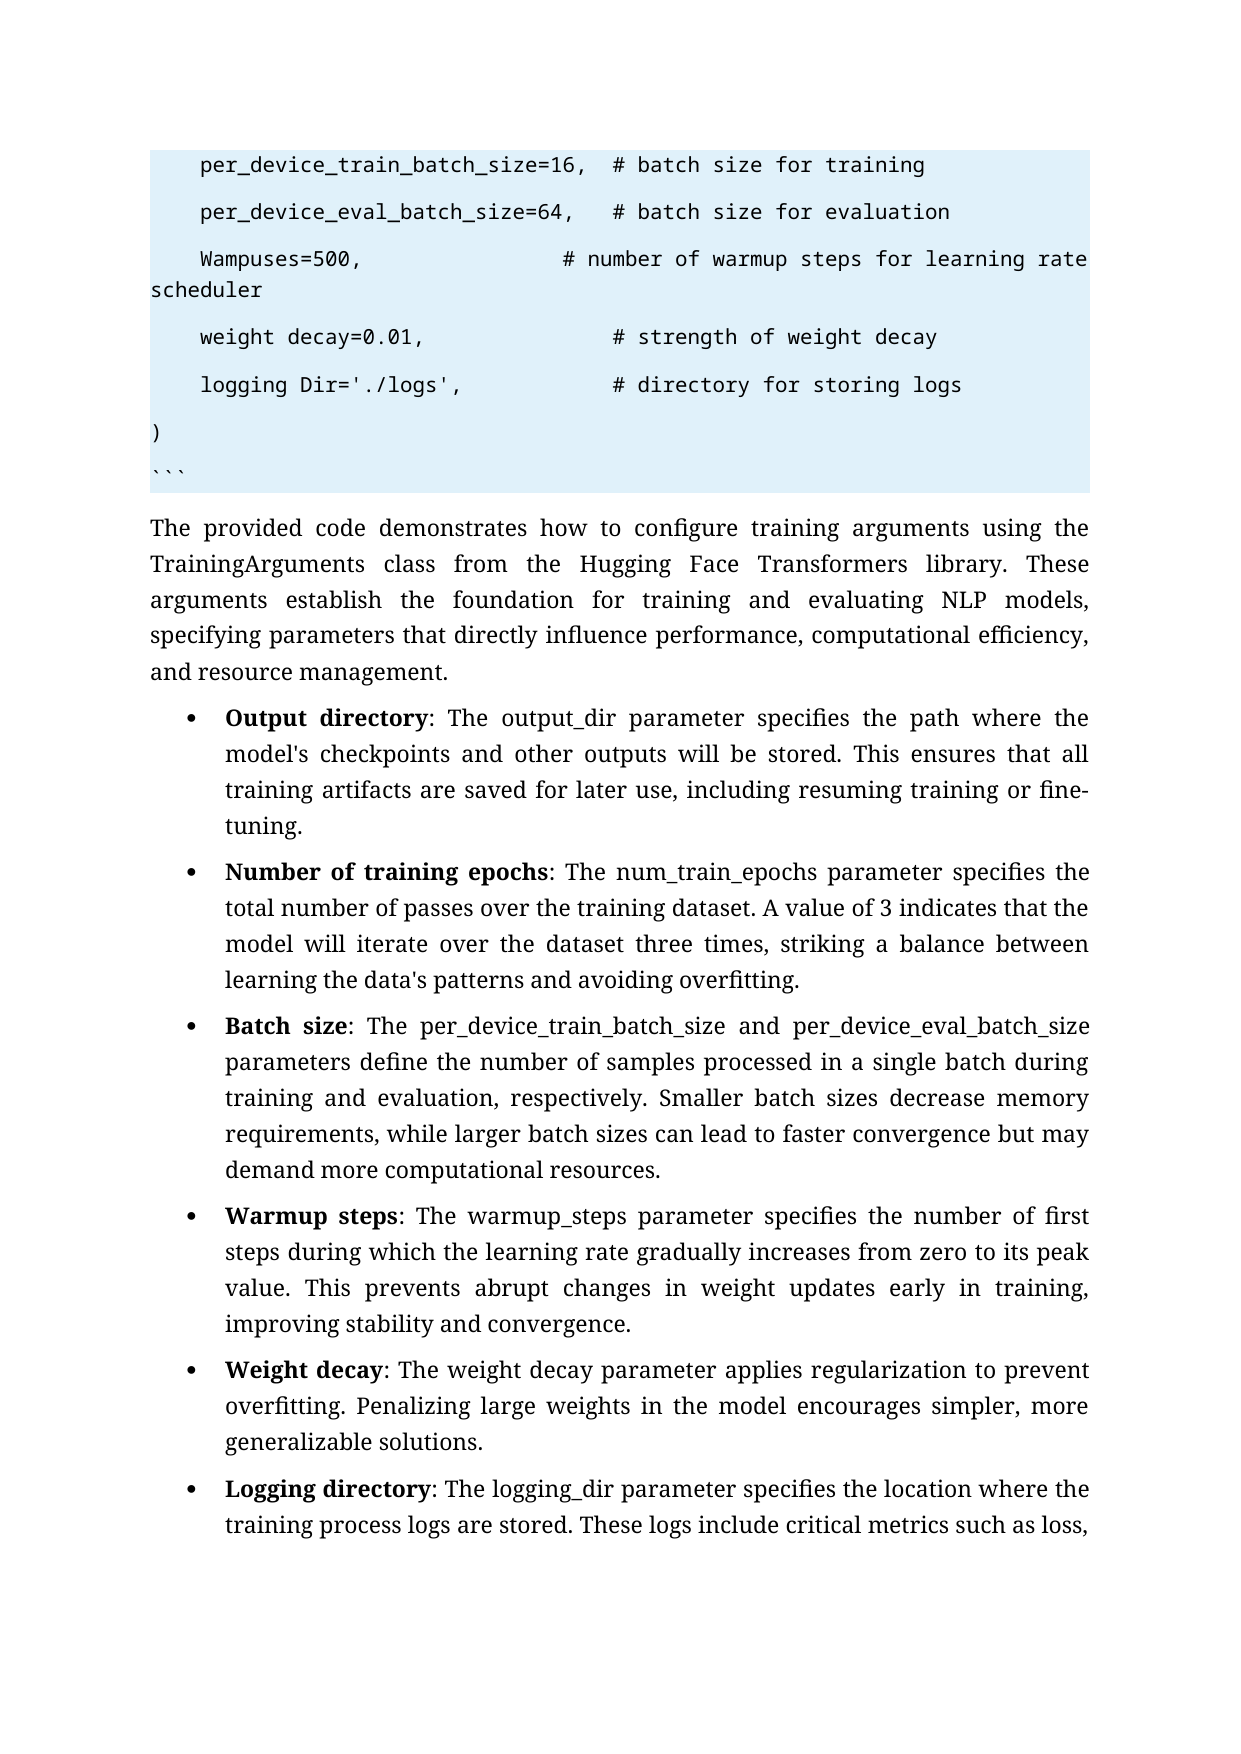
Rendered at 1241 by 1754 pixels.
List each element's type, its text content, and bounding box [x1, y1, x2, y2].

list Batch size: The per_device_train_batch_size and per_device_eval_batch_size parameters define the number of samples processed in a single batch during training and evaluation, respectively. Smaller batch sizes decrease memory requirements, while larger batch sizes can lead to faster convergence but may demand more computational resources. [187, 1010, 1090, 1185]
text ``` [150, 464, 1090, 493]
text ) [150, 417, 1090, 446]
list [187, 1473, 1090, 1540]
text The provided code demonstrates how to configure training arguments using the TrainingArguments class from the Hugging Face Transformers library. These arguments establish the foundation for training and evaluating NLP models, specifying parameters that directly influence performance, computational efficiency, and resource management. [150, 512, 1090, 687]
text weight decay=0.01, # strength of weight decay [150, 322, 1090, 351]
list Number of training epochs: The num_train_epochs parameter specifies the total number of passes over the training dataset. A value of 3 indicates that the model will iterate over the dataset three times, striking a balance between learning the data's patterns and avoiding overfitting. [187, 856, 1090, 995]
list Warmup steps: The warmup_steps parameter specifies the number of first steps during which the learning rate gradually increases from zero to its peak value. This prevents abrupt changes in weight updates early in training, improving stability and convergence. [187, 1200, 1090, 1339]
list Weight decay: The weight decay parameter applies regularization to prevent overfitting. Penalizing large weights in the model encourages simpler, more generalizable solutions. [187, 1354, 1090, 1457]
text per_device_train_batch_size=16, # batch size for training [150, 150, 1090, 178]
list Output directory: The output_dir parameter specifies the path where the model's checkpoints and other outputs will be stored. This ensures that all training artifacts are saved for later use, including resuming training or fine-tuning. [187, 702, 1090, 841]
text logging Dir='./logs', # directory for storing logs [150, 370, 1090, 398]
text per_device_eval_batch_size=64, # batch size for evaluation [150, 197, 1090, 226]
text Wampuses=500, # number of warmup steps for learning rate scheduler [150, 244, 1090, 304]
